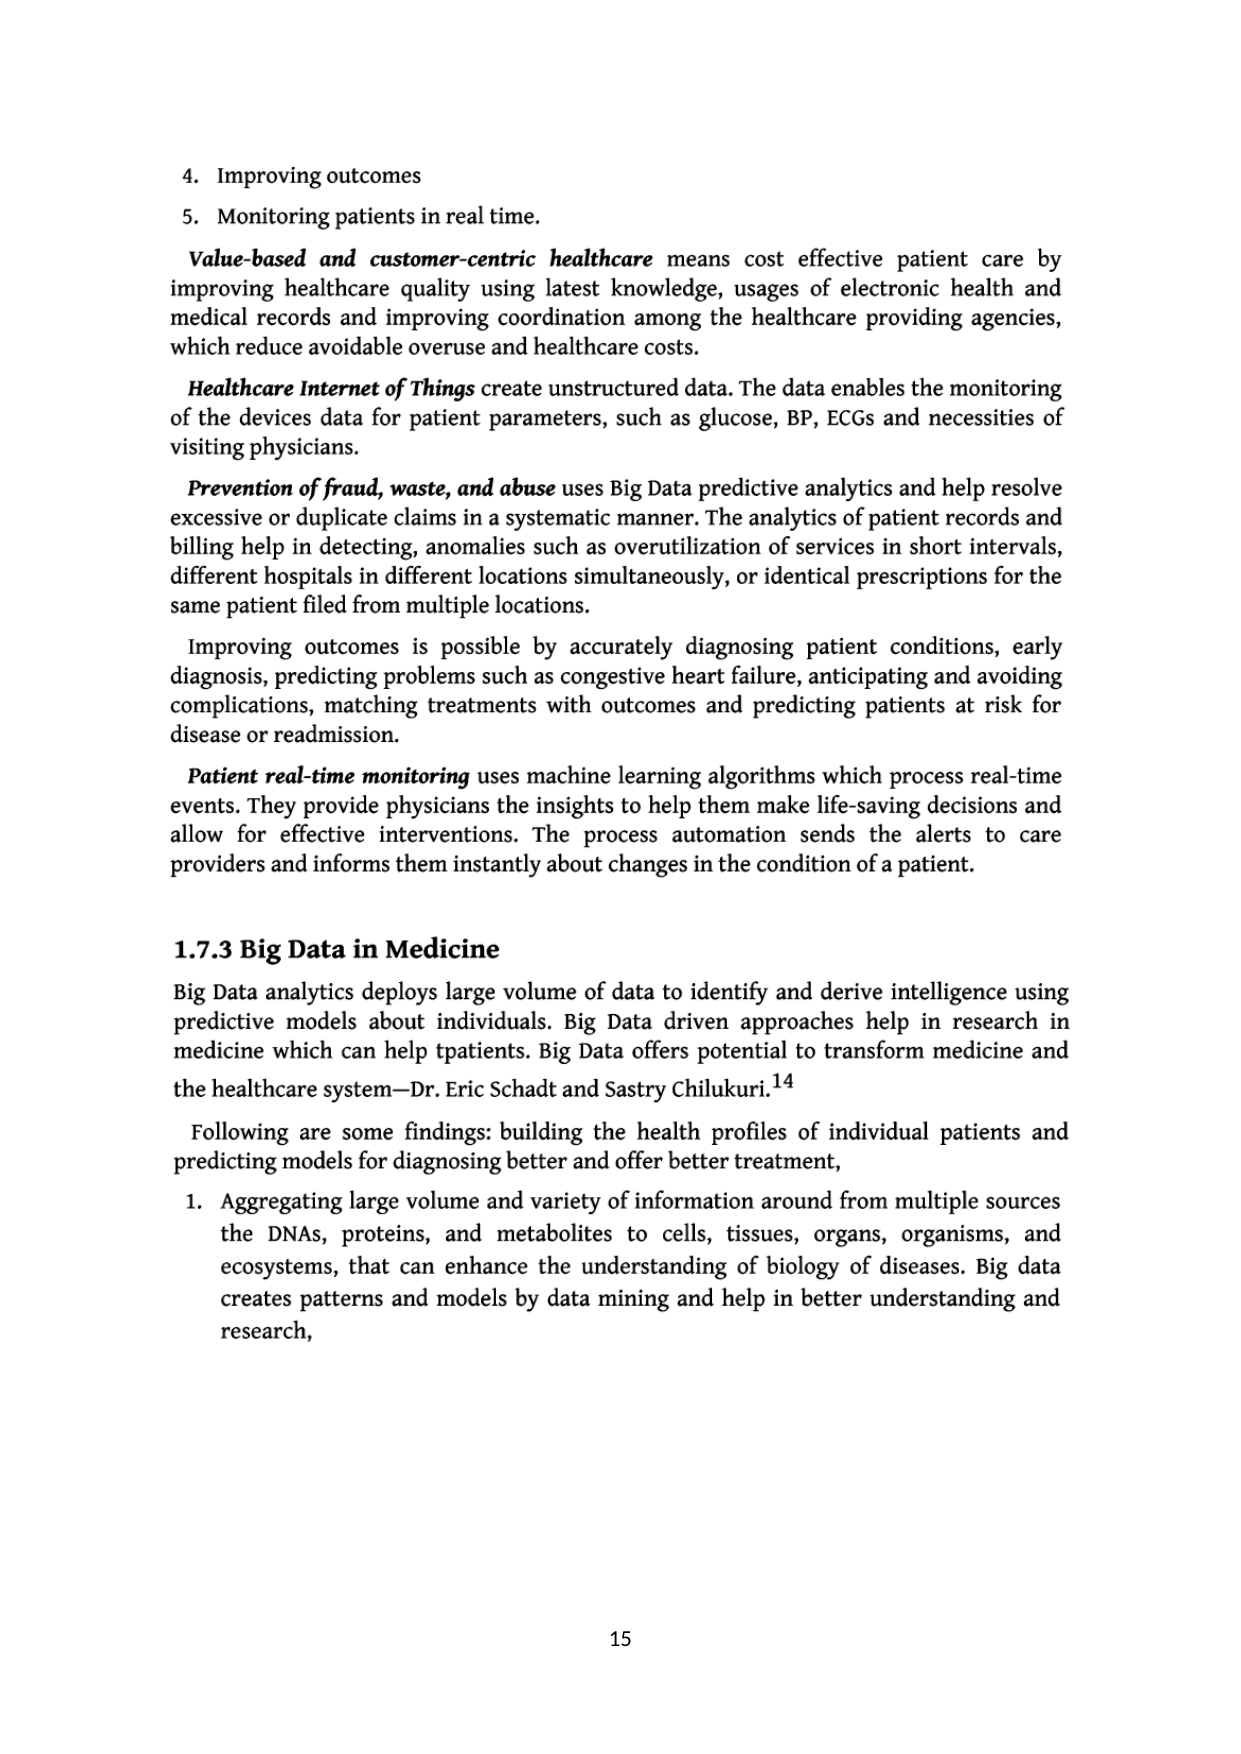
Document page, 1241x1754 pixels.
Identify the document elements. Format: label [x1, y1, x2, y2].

picture [150, 150, 1091, 898]
picture [150, 916, 1091, 1407]
